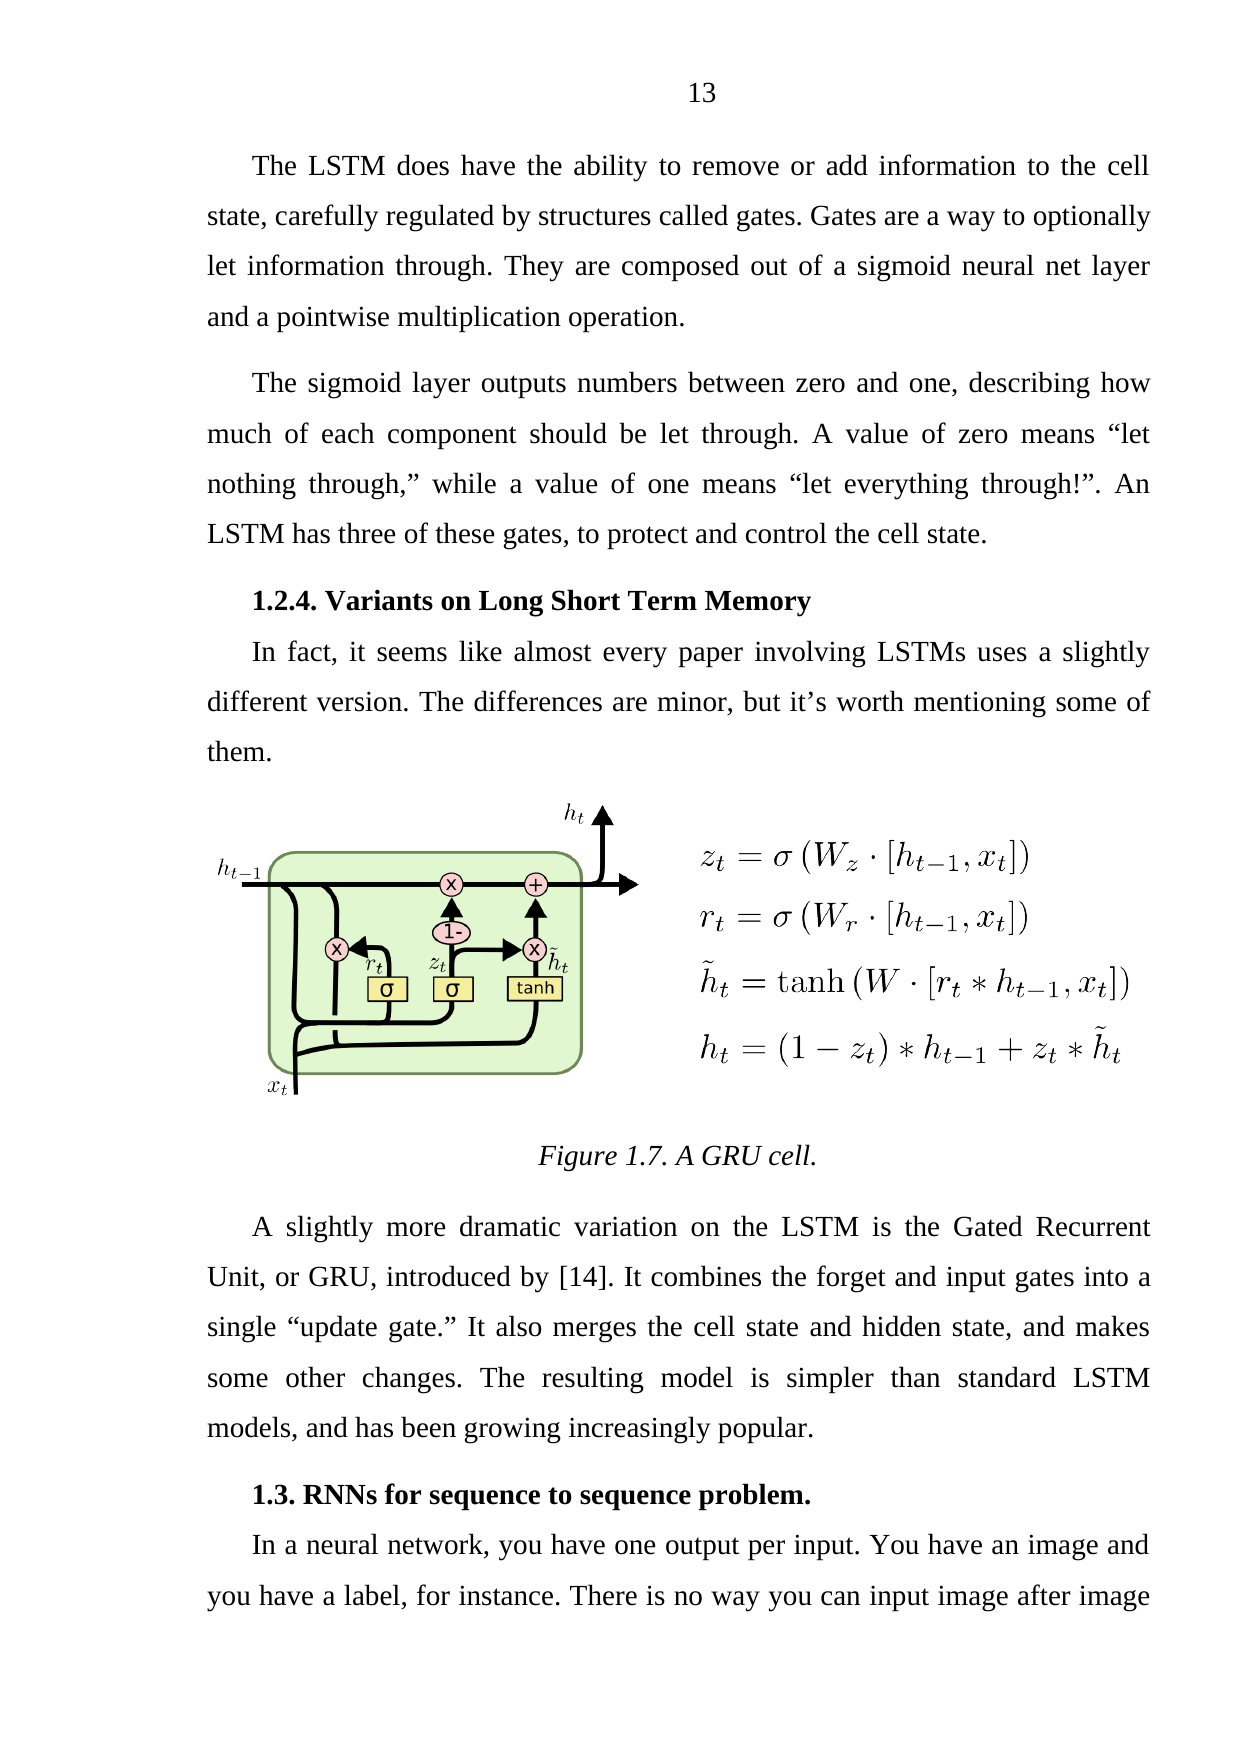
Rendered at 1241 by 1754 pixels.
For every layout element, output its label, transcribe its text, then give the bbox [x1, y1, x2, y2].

picture [206, 801, 1187, 1105]
text Figure 1.7. A GRU cell. [207, 1138, 1152, 1171]
text The sigmoid layer outputs numbers between zero and one, describing how much of each component should be let through. A value of zero means “let nothing through,” while a value of one means “let everything through!”. An LSTM has three of these gates, to protect and control the cell state. [207, 366, 1152, 550]
text In fact, it seems like almost every paper involving LSTMs uses a slightly different version. The differences are minor, but it’s worth mentioning some of them. [207, 634, 1152, 768]
text RNNs for sequence to sequence problem. [252, 1477, 1152, 1511]
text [207, 1527, 1152, 1611]
text Variants on Long Short Term Memory [252, 583, 1152, 617]
text A slightly more dramatic variation on the LSTM is the Gated Recurrent Unit, or GRU, introduced by . It combines the forget and input gates into a single “update gate.” It also merges the cell state and hidden state, and makes some other changes. The resulting model is simpler than standard LSTM models, and has been growing increasingly popular. [207, 1209, 1152, 1443]
text The LSTM does have the ability to remove or add information to the cell state, carefully regulated by structures called gates. Gates are a way to optionally let information through. They are composed out of a sigmoid neural net layer and a pointwise multiplication operation. [207, 148, 1152, 332]
